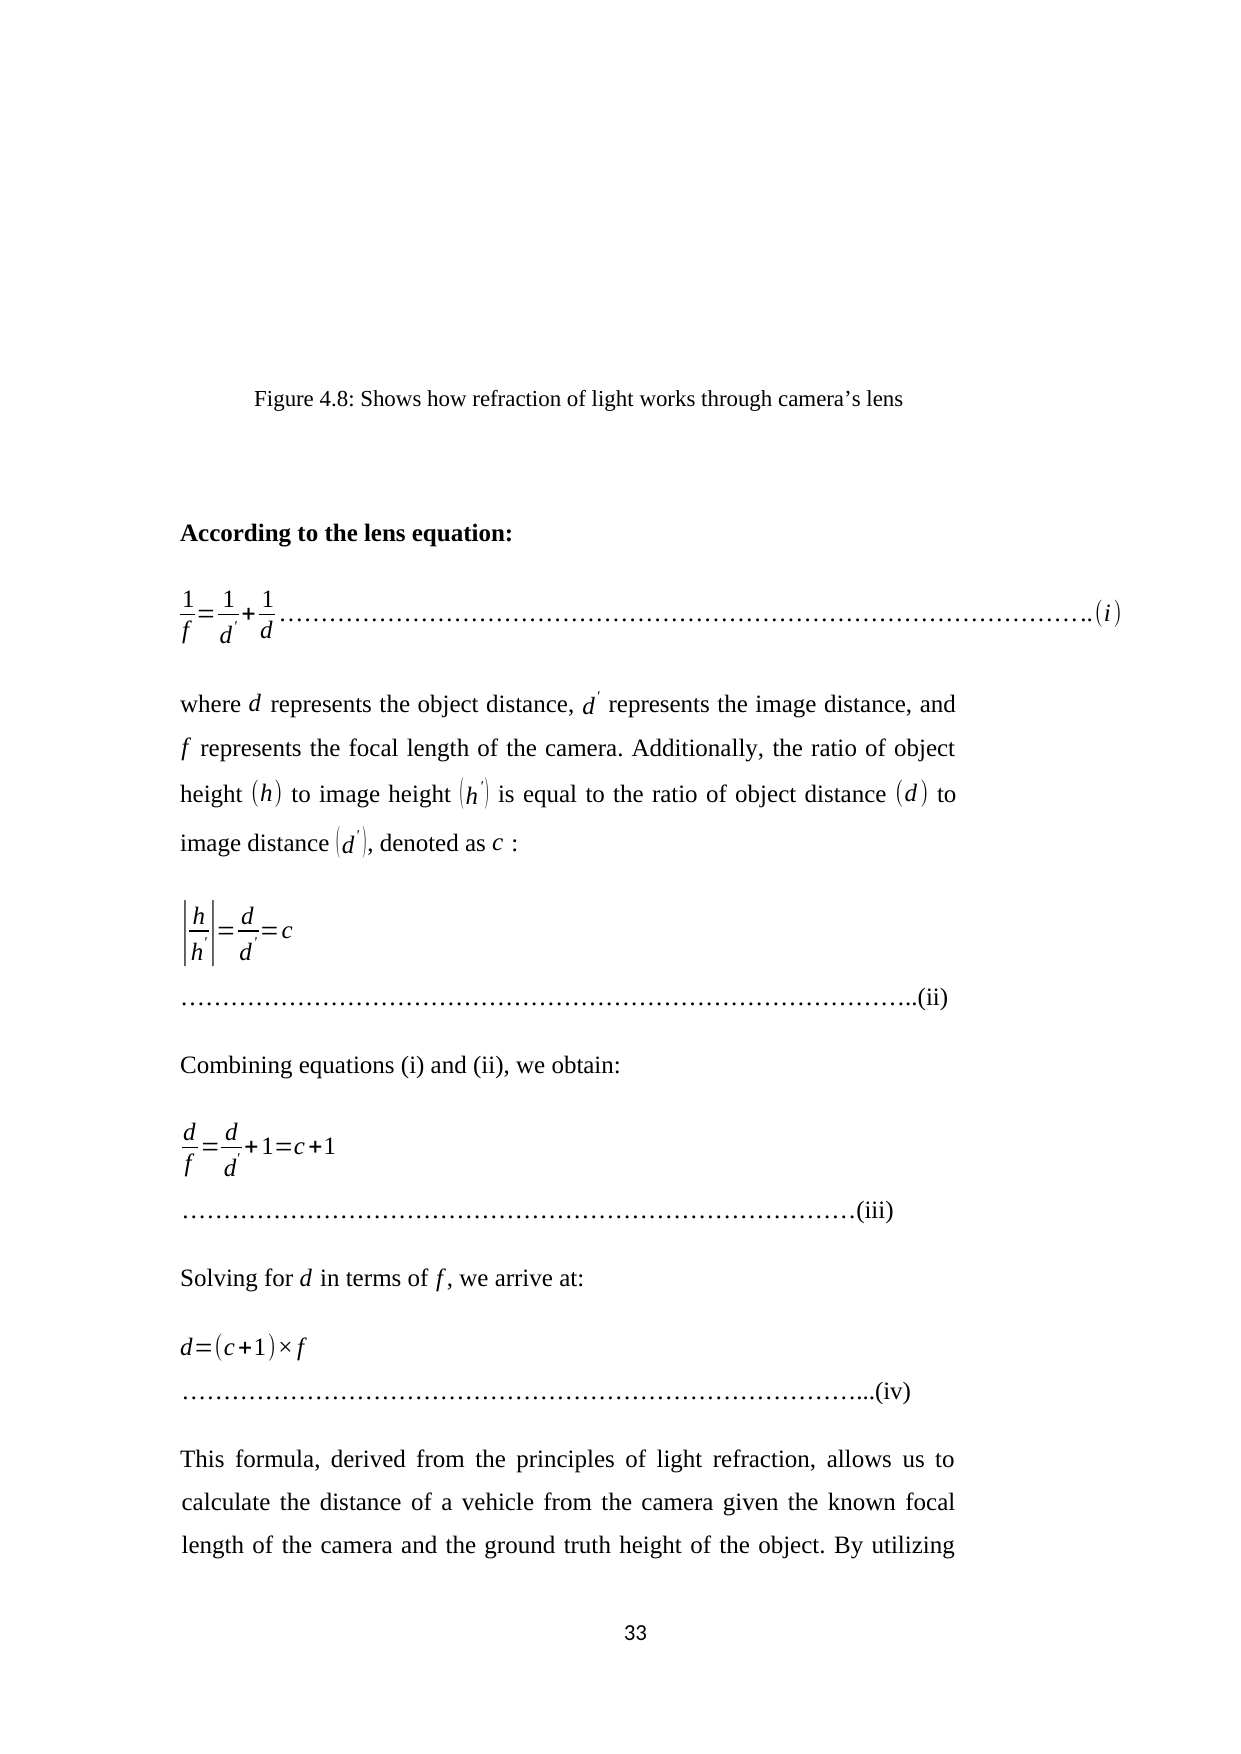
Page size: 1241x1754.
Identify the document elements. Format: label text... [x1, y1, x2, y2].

text ………………………………………………………………………(iii) [180, 1118, 956, 1224]
text Solving for in terms of , we arrive at: [180, 1263, 956, 1292]
text Combining equations (i) and (ii), we obtain: [180, 1050, 956, 1079]
text ……………………………………………………………………………..(ii) [180, 899, 956, 1011]
text where represents the object distance, represents the image distance, and represents the focal length of the camera. Additionally, the ratio of object height to image height is equal to the ratio of object distance to image distance , denoted as : [180, 688, 956, 860]
text According to the lens equation: [180, 518, 956, 546]
text Figure 4.8: Shows how refraction of light works through camera’s lens [180, 385, 956, 411]
text ………………………………………………………………………...(iv) [180, 1332, 956, 1405]
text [180, 1444, 956, 1559]
